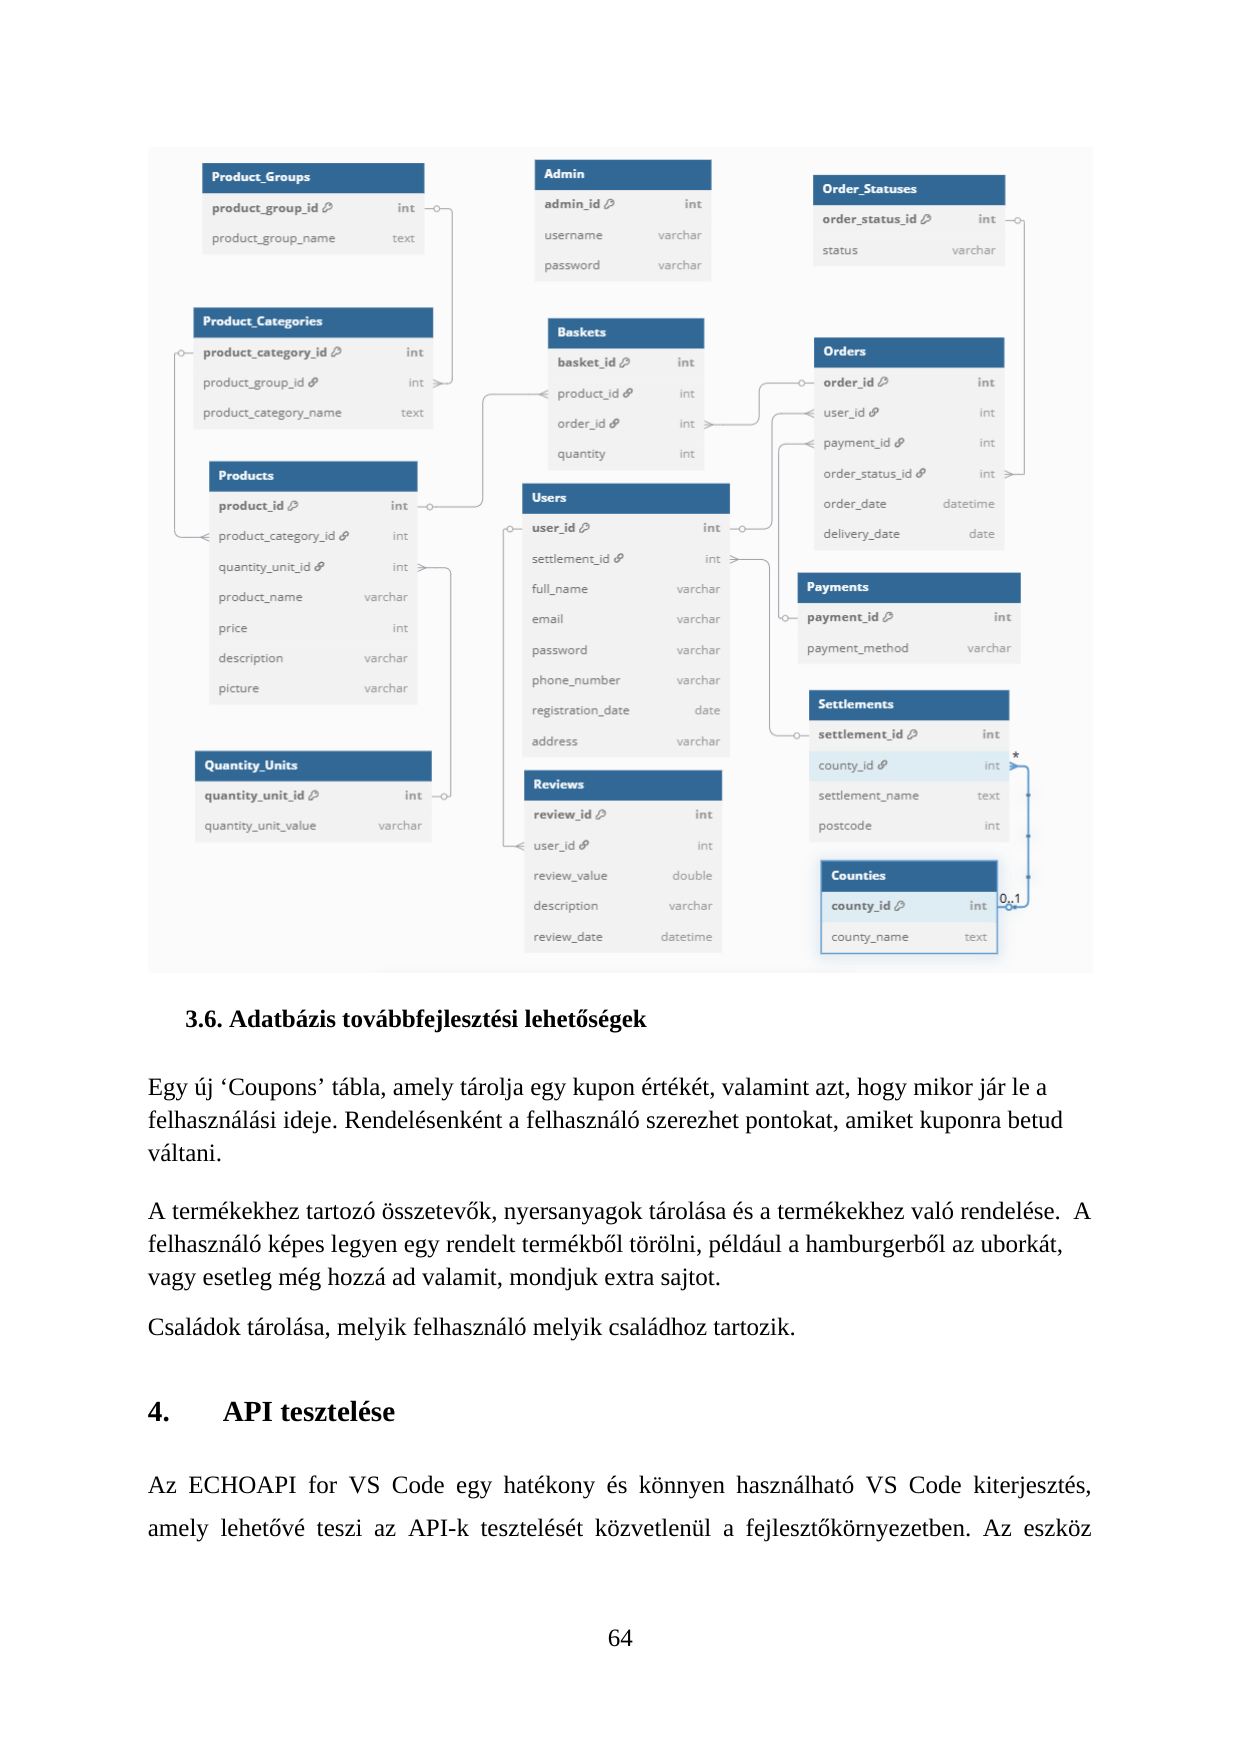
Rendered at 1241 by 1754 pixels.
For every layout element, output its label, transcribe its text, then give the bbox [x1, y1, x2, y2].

picture [147, 147, 1093, 973]
text A termékekhez tartozó összetevők, nyersanyagok tárolása és a termékekhez való rendelése. A felhasználó képes legyen egy rendelt termékből törölni, például a hamburgerből az uborkát, vagy esetleg még hozzá ad valamit, mondjuk extra sajtot. [148, 1196, 1092, 1291]
text Családok tárolása, melyik felhasználó melyik családhoz tartozik. [148, 1312, 1092, 1340]
subtitle API tesztelése [148, 1394, 1092, 1428]
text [148, 1470, 1092, 1542]
text Egy új ‘Coupons’ tábla, amely tárolja egy kupon értékét, valamint azt, hogy mikor jár le a felhasználási ideje. Rendelésenként a felhasználó szerezhet pontokat, amiket kuponra betud váltani. [148, 1072, 1092, 1167]
subtitle 3.6. Adatbázis továbbfejlesztési lehetőségek [185, 1004, 1092, 1032]
